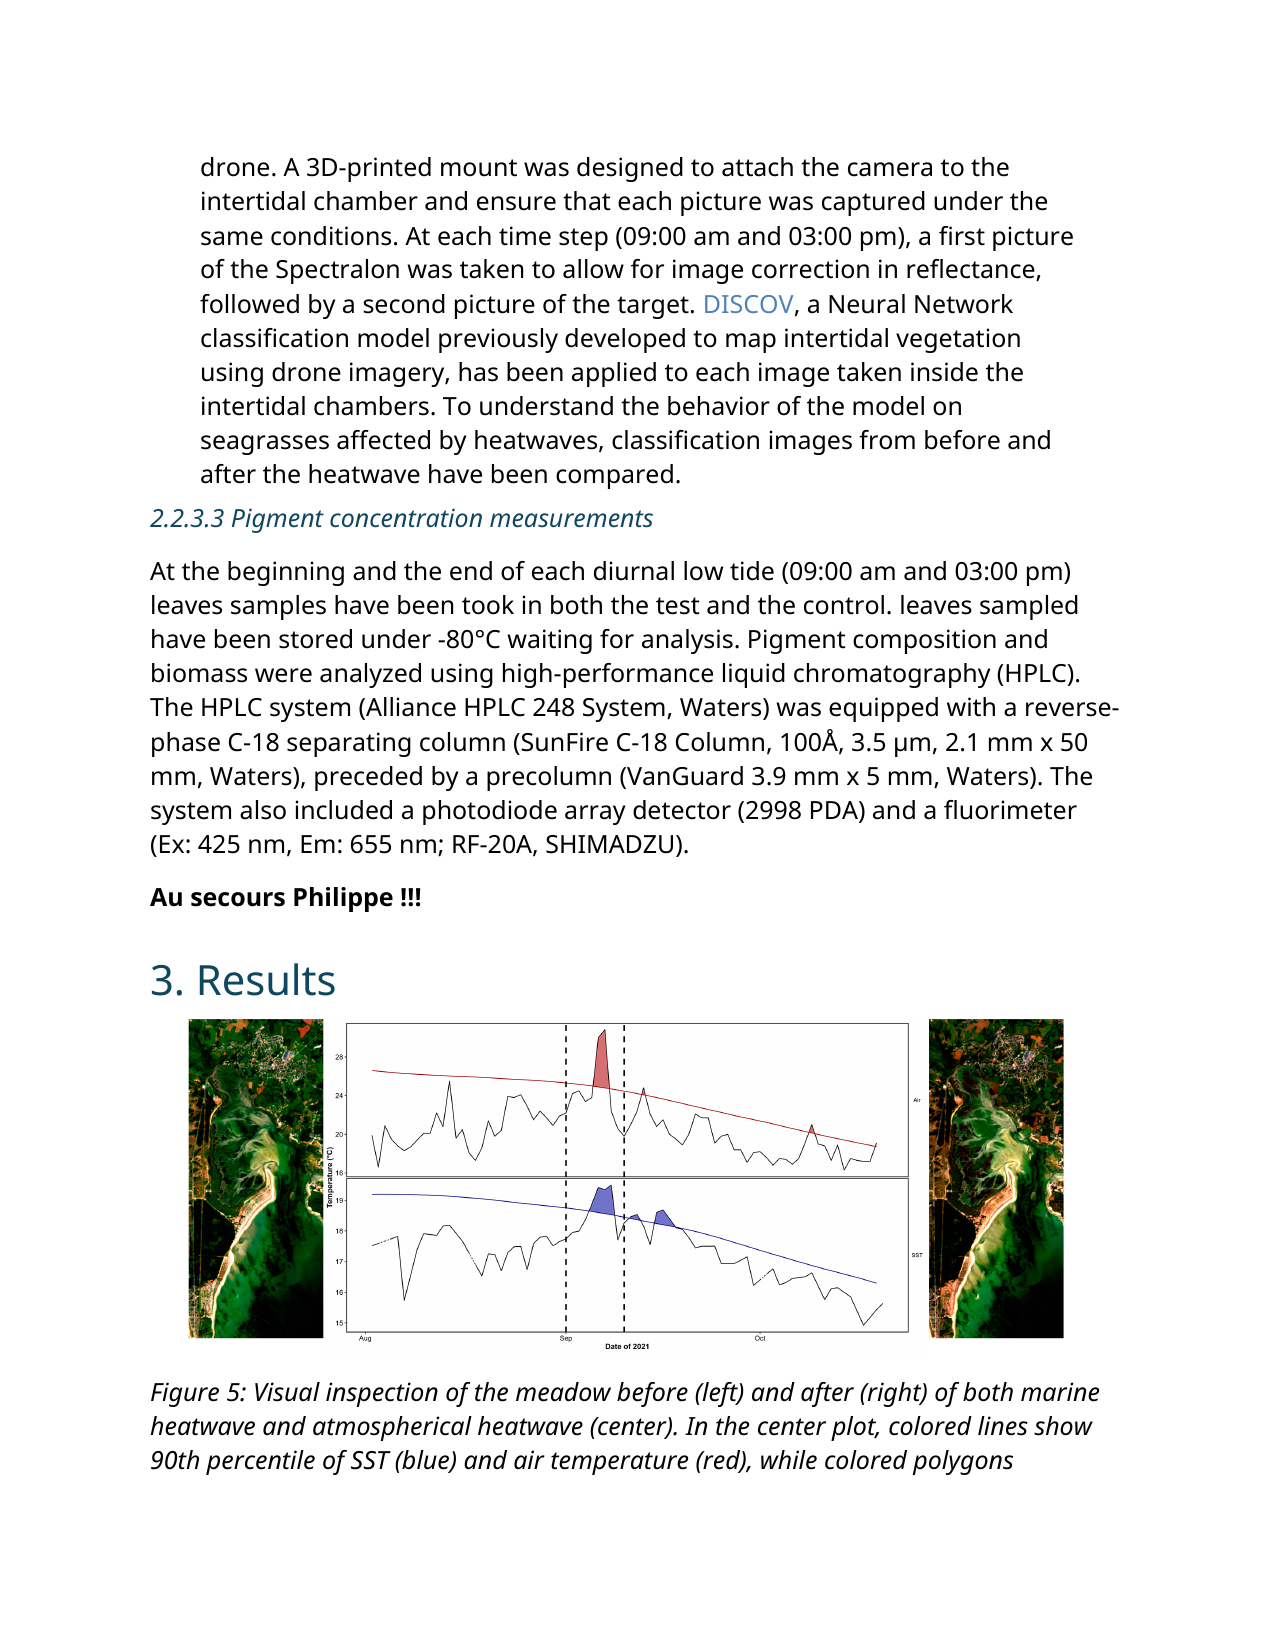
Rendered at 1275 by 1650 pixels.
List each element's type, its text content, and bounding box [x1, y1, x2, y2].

text At the beginning and the end of each diurnal low tide (09:00 am and 03:00 pm) leaves samples have been took in both the test and the control. leaves sampled have been stored under -80°C waiting for analysis. Pigment composition and biomass were analyzed using high-performance liquid chromatography (HPLC). The HPLC system (Alliance HPLC 248 System, Waters) was equipped with a reverse-phase C-18 separating column (SunFire C-18 Column, 100Å, 3.5 µm, 2.1 mm x 50 mm, Waters), preceded by a precolumn (VanGuard 3.9 mm x 5 mm, Waters). The system also included a photodiode array detector (2998 PDA) and a fluorimeter (Ex: 425 nm, Em: 655 nm; RF-20A, SHIMADZU). [150, 554, 1125, 860]
text Au secours Philippe !!! [150, 879, 1125, 913]
subtitle 3. Results [150, 951, 1125, 1007]
subtitle 2.2.3.3 Pigment concentration measurements [150, 501, 1125, 535]
picture [188, 1019, 1064, 1354]
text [200, 150, 1075, 491]
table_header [139, 1016, 1114, 1476]
